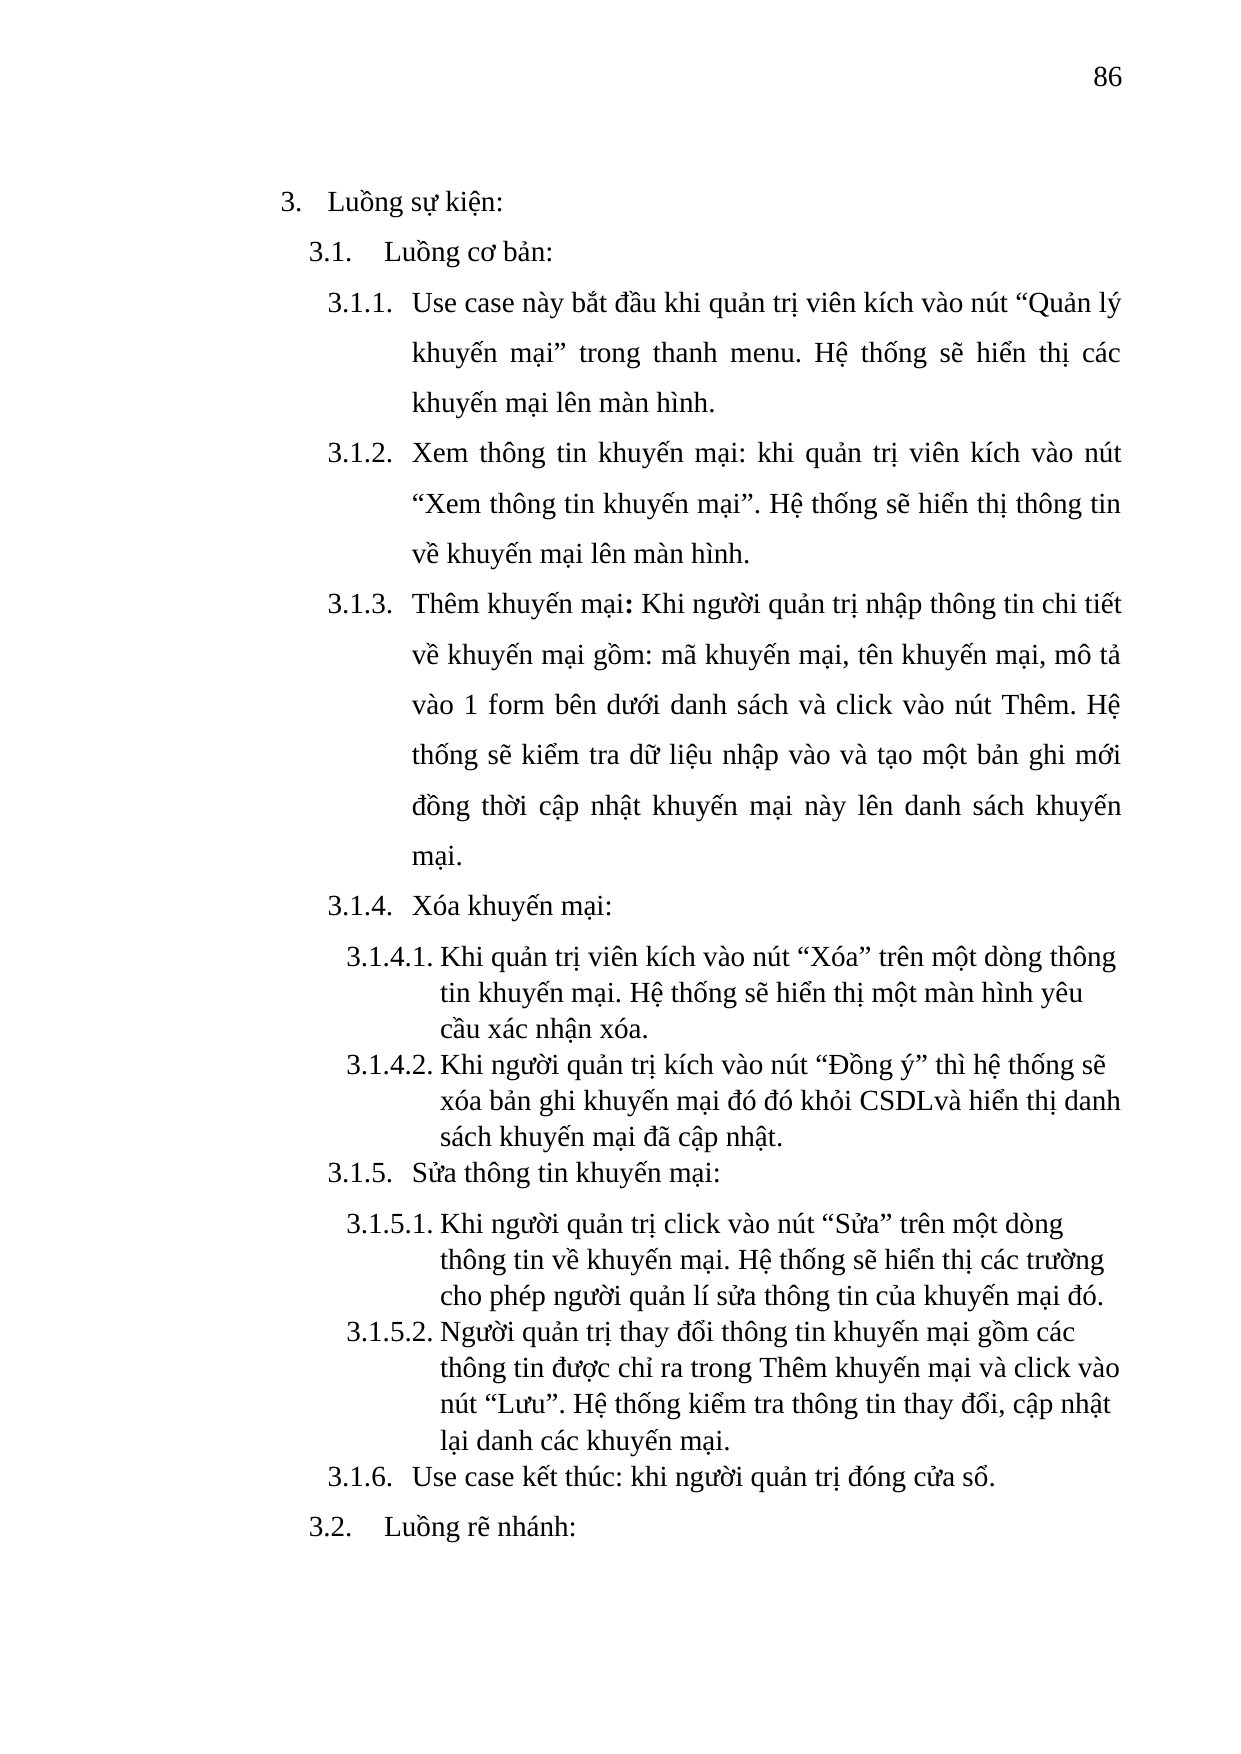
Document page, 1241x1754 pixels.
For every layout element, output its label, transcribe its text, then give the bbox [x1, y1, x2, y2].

list Luồng sự kiện: [280, 184, 1122, 218]
list Sửa thông tin khuyến mại: [393, 1156, 1122, 1189]
list Use case kết thúc: khi người quản trị đóng cửa sổ. [393, 1459, 1122, 1492]
list Khi người quản trị kích vào nút “Đồng ý” thì hệ thống sẽ xóa bản ghi khuyến mại đó đó khỏi CSDLvà hiển thị danh sách khuyến mại đã cập nhật. [346, 1047, 1122, 1153]
list Luồng cơ bản: [308, 234, 1122, 268]
list Người quản trị thay đổi thông tin khuyến mại gồm các thông tin được chỉ ra trong Thêm khuyến mại và click vào nút “Lưu”. Hệ thống kiểm tra thông tin thay đổi, cập nhật lại danh các khuyến mại. [346, 1314, 1122, 1456]
list Khi người quản trị click vào nút “Sửa” trên một dòng thông tin về khuyến mại. Hệ thống sẽ hiển thị các trường cho phép người quản lí sửa thông tin của khuyến mại đó. [346, 1206, 1122, 1312]
list Use case này bắt đầu khi quản trị viên kích vào nút “Quản lý khuyến mại” trong thanh menu. Hệ thống sẽ hiển thị các khuyến mại lên màn hình. [393, 285, 1122, 419]
list Xem thông tin khuyến mại: khi quản trị viên kích vào nút “Xem thông tin khuyến mại”. Hệ thống sẽ hiển thị thông tin về khuyến mại lên màn hình. [393, 436, 1122, 570]
list Thêm khuyến mại: Khi người quản trị nhập thông tin chi tiết về khuyến mại gồm: mã khuyến mại, tên khuyến mại, mô tả vào 1 form bên dưới danh sách và click vào nút Thêm. Hệ thống sẽ kiểm tra dữ liệu nhập vào và tạo một bản ghi mới đồng thời cập nhật khuyến mại này lên danh sách khuyến mại. [393, 587, 1122, 872]
list Xóa khuyến mại: [393, 888, 1122, 922]
list Khi quản trị viên kích vào nút “Xóa” trên một dòng thông tin khuyến mại. Hệ thống sẽ hiển thị một màn hình yêu cầu xác nhận xóa. [346, 939, 1122, 1044]
list Luồng rẽ nhánh: [308, 1509, 1122, 1543]
